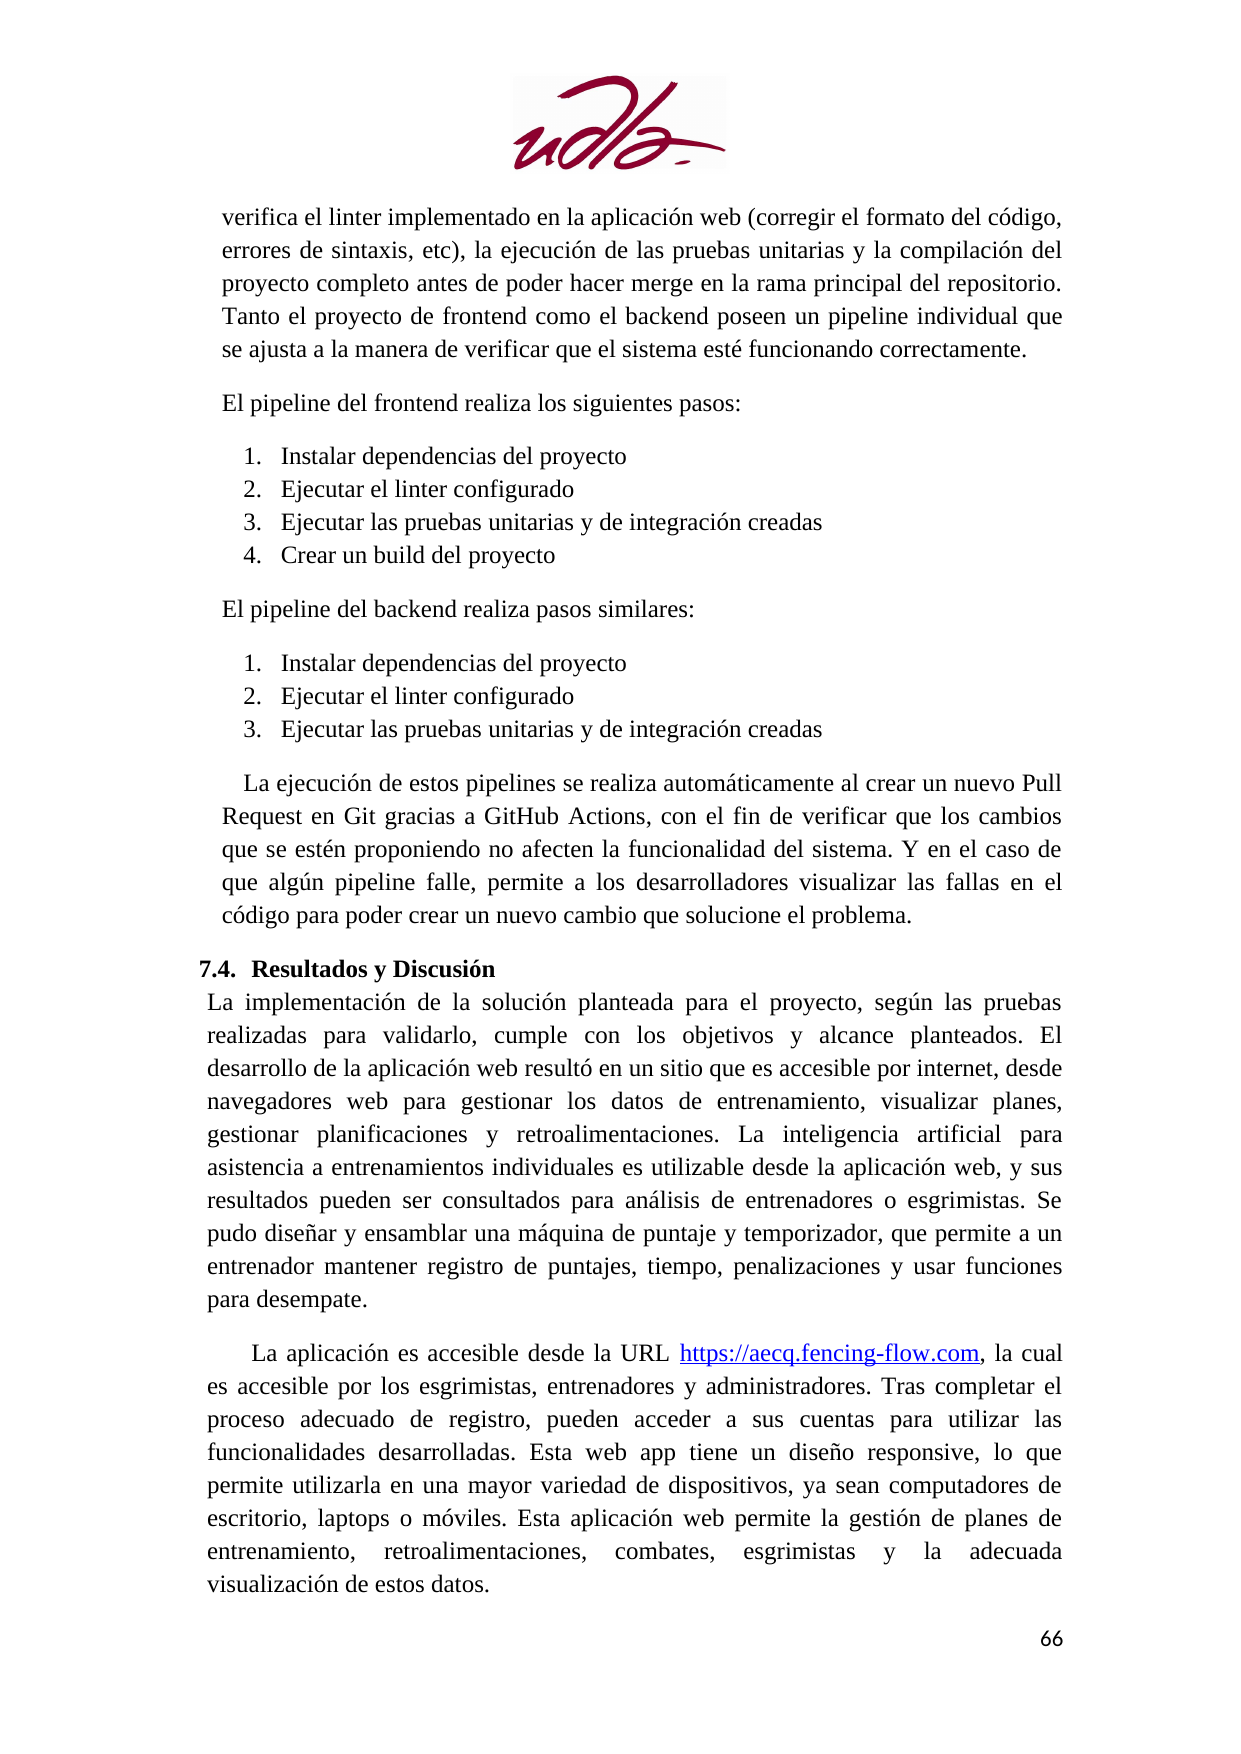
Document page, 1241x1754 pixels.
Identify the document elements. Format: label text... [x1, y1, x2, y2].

subtitle Resultados y Discusión [198, 954, 1063, 983]
text El pipeline del frontend realiza los siguientes pasos: [222, 388, 1063, 416]
list Instalar dependencias del proyecto [243, 441, 1063, 470]
list Ejecutar las pruebas unitarias y de integración creadas [243, 714, 1063, 743]
text La aplicación es accesible desde la URL https://aecq.fencing-flow.com, la cual es accesible por los esgrimistas, entrenadores y administradores. Tras completar el proceso adecuado de registro, pueden acceder a sus cuentas para utilizar las funcionalidades desarrolladas. Esta web app tiene un diseño responsive, lo que permite utilizarla en una mayor variedad de dispositivos, ya sean computadores de escritorio, laptops o móviles. Esta aplicación web permite la gestión de planes de entrenamiento, retroalimentaciones, combates, esgrimistas y la adecuada visualización de estos datos. [207, 1338, 1063, 1598]
list Ejecutar el linter configurado [243, 474, 1063, 503]
list Ejecutar las pruebas unitarias y de integración creadas [243, 507, 1063, 536]
list Ejecutar el linter configurado [243, 681, 1063, 710]
text La implementación de la solución planteada para el proyecto, según las pruebas realizadas para validarlo, cumple con los objetivos y alcance planteados. El desarrollo de la aplicación web resultó en un sitio que es accesible por internet, desde navegadores web para gestionar los datos de entrenamiento, visualizar planes, gestionar planificaciones y retroalimentaciones. La inteligencia artificial para asistencia a entrenamientos individuales es utilizable desde la aplicación web, y sus resultados pueden ser consultados para análisis de entrenadores o esgrimistas. Se pudo diseñar y ensamblar una máquina de puntaje y temporizador, que permite a un entrenador mantener registro de puntajes, tiempo, penalizaciones y usar funciones para desempate. [207, 987, 1063, 1313]
list Instalar dependencias del proyecto [243, 648, 1063, 677]
text La ejecución de estos pipelines se realiza automáticamente al crear un nuevo Pull Request en Git gracias a GitHub Actions, con el fin de verificar que los cambios que se estén proponiendo no afecten la funcionalidad del sistema. Y en el caso de que algún pipeline falle, permite a los desarrolladores visualizar las fallas en el código para poder crear un nuevo cambio que solucione el problema. [222, 768, 1063, 929]
text El pipeline del backend realiza pasos similares: [222, 594, 1063, 623]
picture [509, 73, 731, 174]
list Crear un build del proyecto [243, 541, 1063, 569]
